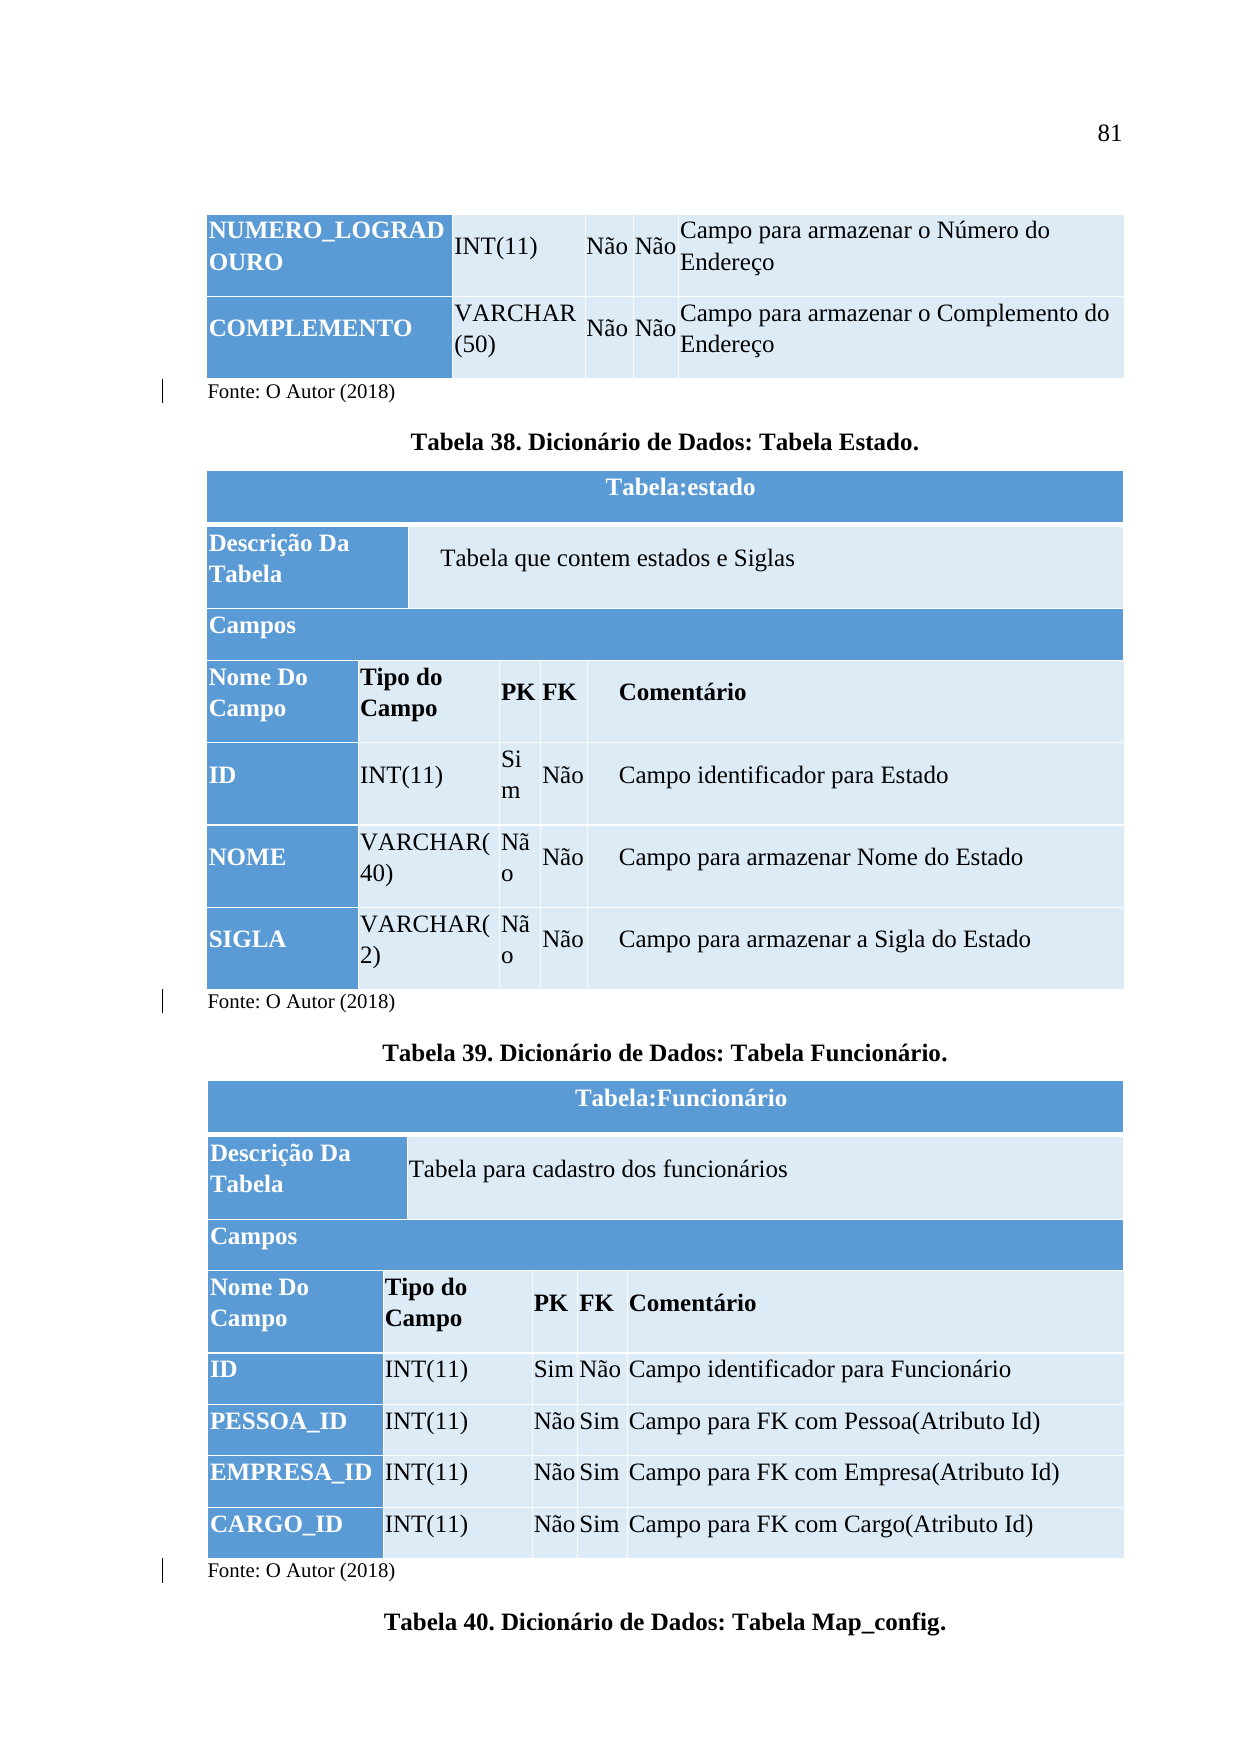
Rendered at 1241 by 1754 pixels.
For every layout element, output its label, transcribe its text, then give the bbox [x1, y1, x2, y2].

table_cell INT(11) [384, 1354, 532, 1404]
table_cell Não [533, 1456, 577, 1507]
table_cell FK [541, 661, 587, 742]
table_cell ID [208, 1354, 383, 1404]
table_cell CARGO_ID [208, 1508, 383, 1558]
table_cell NOME [207, 826, 358, 907]
table_cell INT(11) [453, 215, 585, 296]
text Tabela 39. Dicionário de Dados: Tabela Funcionário. [207, 1038, 1122, 1067]
table_cell INT(11) [359, 743, 499, 824]
table_cell VARCHAR(50) [453, 297, 585, 378]
text Fonte: O Autor (2018) [207, 989, 1122, 1013]
table_cell Não [634, 215, 678, 296]
table_cell Não [533, 1508, 577, 1558]
text Fonte: O Autor (2018) [207, 1558, 1122, 1582]
text Tabela 40. Dicionário de Dados: Tabela Map_config. [207, 1607, 1122, 1636]
table_header Tabela:Funcionário [208, 1081, 1123, 1132]
table_cell Campo para FK com Cargo(Atributo Id) [628, 1507, 1124, 1558]
table_cell Não [500, 826, 540, 907]
table_cell Não [586, 215, 633, 296]
table_cell Não [586, 297, 633, 378]
table_cell PK [500, 661, 540, 742]
table_cell Não [541, 826, 587, 907]
table_cell Nome Do Campo [207, 661, 358, 742]
table_cell Campo identificador para Estado [588, 742, 1124, 824]
table_cell PESSOA_ID [208, 1405, 383, 1455]
table_cell Não [500, 908, 540, 989]
table_cell VARCHAR(40) [359, 826, 499, 907]
table_cell Campo para FK com Pessoa(Atributo Id) [628, 1404, 1124, 1455]
table_cell Não [634, 297, 678, 378]
table_cell VARCHAR(2) [359, 908, 499, 989]
table_cell NUMERO_LOGRADOURO [207, 215, 452, 296]
table_cell Campo para armazenar o Complemento do Endereço [679, 297, 1124, 378]
table_cell Sim [578, 1508, 627, 1558]
table_cell Não [578, 1354, 627, 1404]
table_cell Campo para armazenar a Sigla do Estado [588, 907, 1124, 989]
table_cell Campo identificador para Funcionário [628, 1353, 1124, 1404]
table_cell Descrição Da Tabela [208, 1137, 407, 1219]
table_cell Não [541, 908, 587, 989]
table_cell Campo para armazenar o Número do Endereço [679, 215, 1124, 296]
table_cell FK [578, 1271, 627, 1352]
table_cell INT(11) [384, 1508, 532, 1558]
table_cell Sim [533, 1354, 577, 1404]
table_cell Não [541, 743, 587, 824]
table_cell COMPLEMENTO [207, 297, 452, 378]
text Tabela 38. Dicionário de Dados: Tabela Estado. [207, 427, 1122, 456]
table_cell Sim [500, 743, 540, 824]
table_cell INT(11) [384, 1405, 532, 1455]
table_cell Descrição Da Tabela [207, 527, 408, 608]
table_header Tabela:estado [207, 471, 1123, 522]
table_cell Campos [208, 1220, 1123, 1270]
table_cell Tabela para cadastro dos funcionários [408, 1137, 1123, 1219]
table_cell INT(11) [384, 1456, 532, 1507]
table_cell Sim [578, 1456, 627, 1507]
table_cell Campos [207, 609, 1123, 660]
table_cell Campo para FK com Empresa(Atributo Id) [628, 1455, 1124, 1507]
table_cell SIGLA [207, 908, 358, 989]
table_cell Nome Do Campo [208, 1271, 383, 1352]
table_cell Campo para armazenar Nome do Estado [588, 825, 1124, 907]
table_cell Tipo do Campo [384, 1271, 532, 1352]
table_cell Comentário [628, 1271, 1124, 1352]
table_cell PK [533, 1271, 577, 1352]
table_cell Sim [578, 1405, 627, 1455]
table_cell Comentário [588, 661, 1124, 742]
table_cell Tabela que contem estados e Siglas [409, 527, 1123, 608]
table_cell Tipo do Campo [359, 661, 499, 742]
text Fonte: O Autor (2018) [207, 379, 1122, 403]
table_cell ID [207, 743, 358, 824]
table_cell Não [533, 1405, 577, 1455]
table_cell EMPRESA_ID [208, 1456, 383, 1507]
